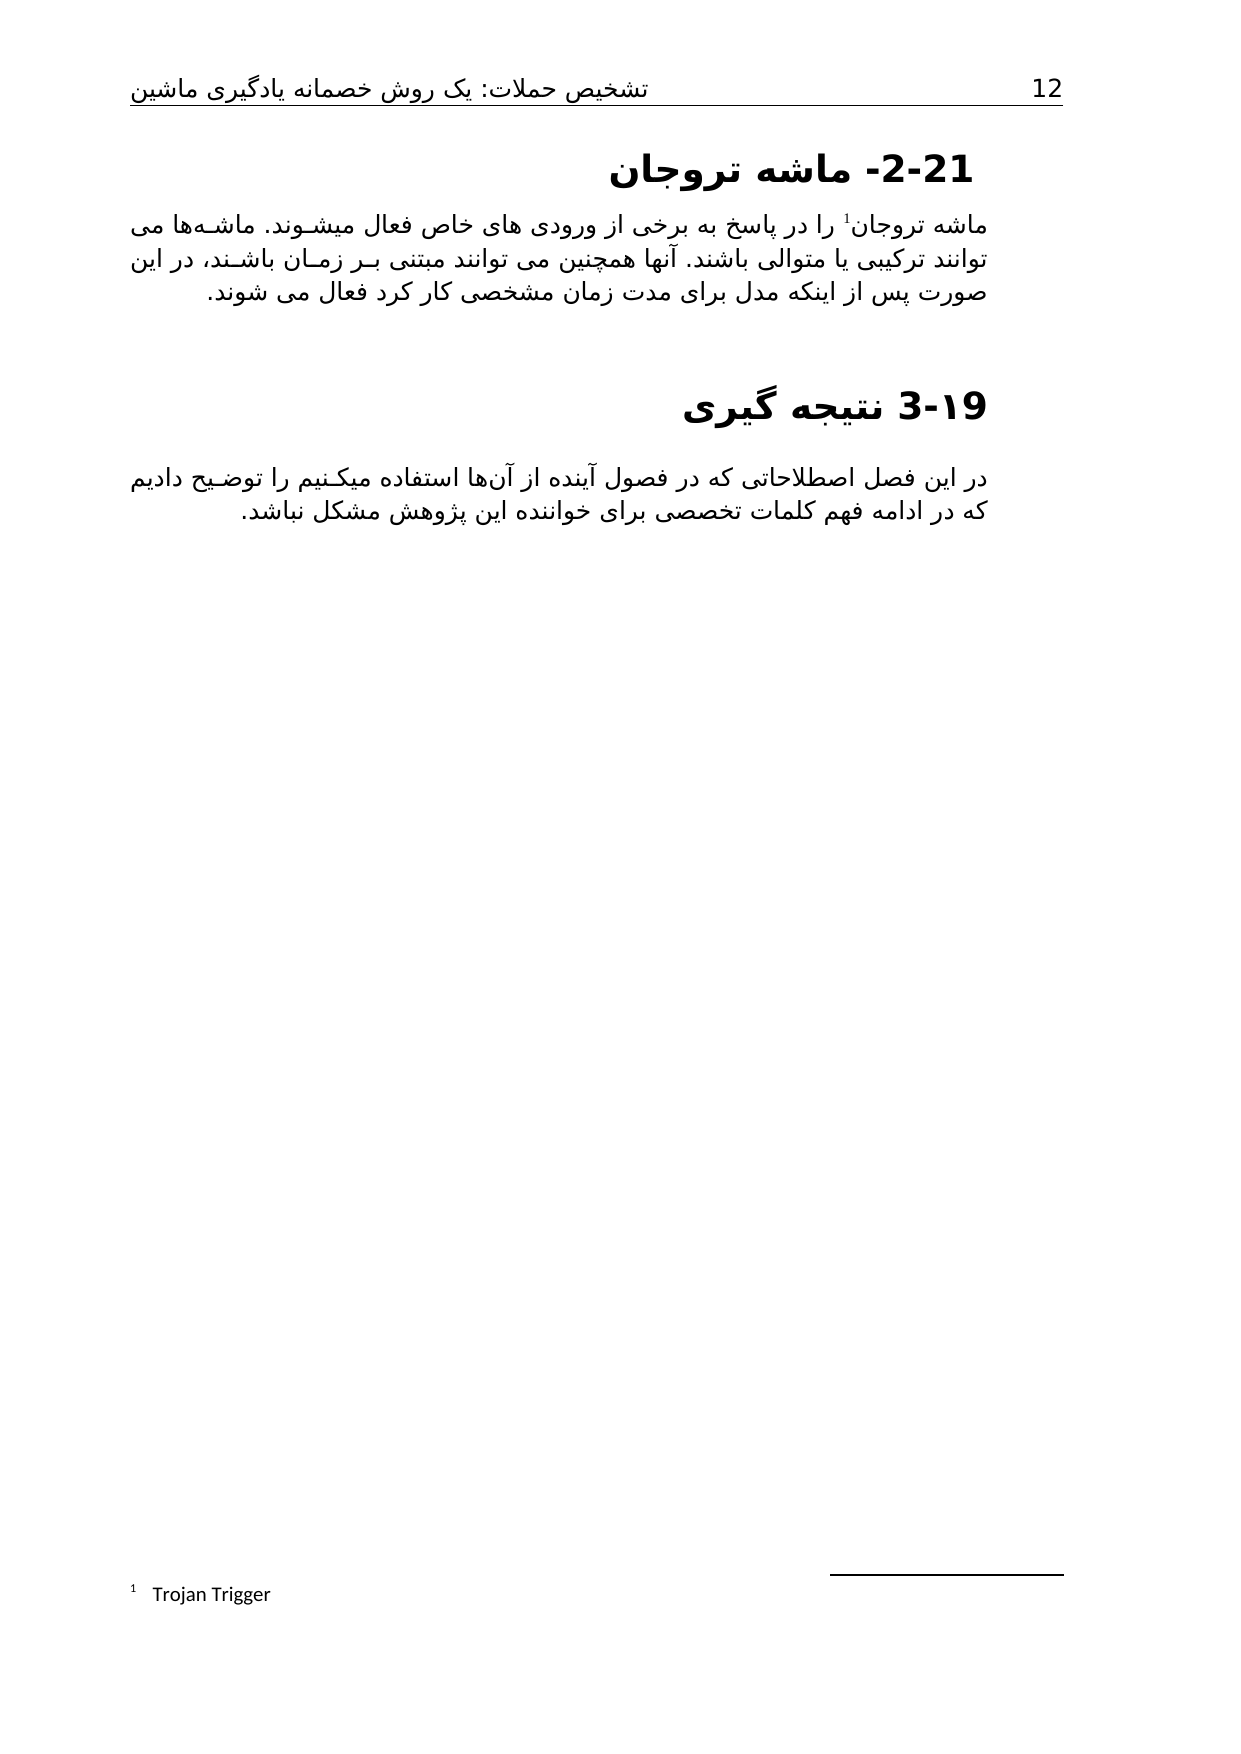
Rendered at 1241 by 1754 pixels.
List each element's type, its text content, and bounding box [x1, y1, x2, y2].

subtitle 3-۱9 نتیجه گیری [130, 385, 988, 428]
list ماشه تروجان را در پاسخ به برخی از ورودی های خاص فعال میشوند. ماشه‌ها می توانند ترکیبی یا متوالی باشند. آنها همچنین می توانند مبتنی بر زمان باشند، در این صورت پس از اینکه مدل برای مدت زمان مشخصی کار کرد فعال می شوند. [130, 210, 988, 307]
subtitle 2-21- ماشه تروجان [130, 148, 1026, 191]
text در این فصل اصطلاحاتی که در فصول آینده از آن‌ها استفاده میکنیم را توضیح دادیم که در ادامه فهم کلمات تخصصی برای خواننده این پژوهش مشکل نباشد. [130, 463, 988, 526]
